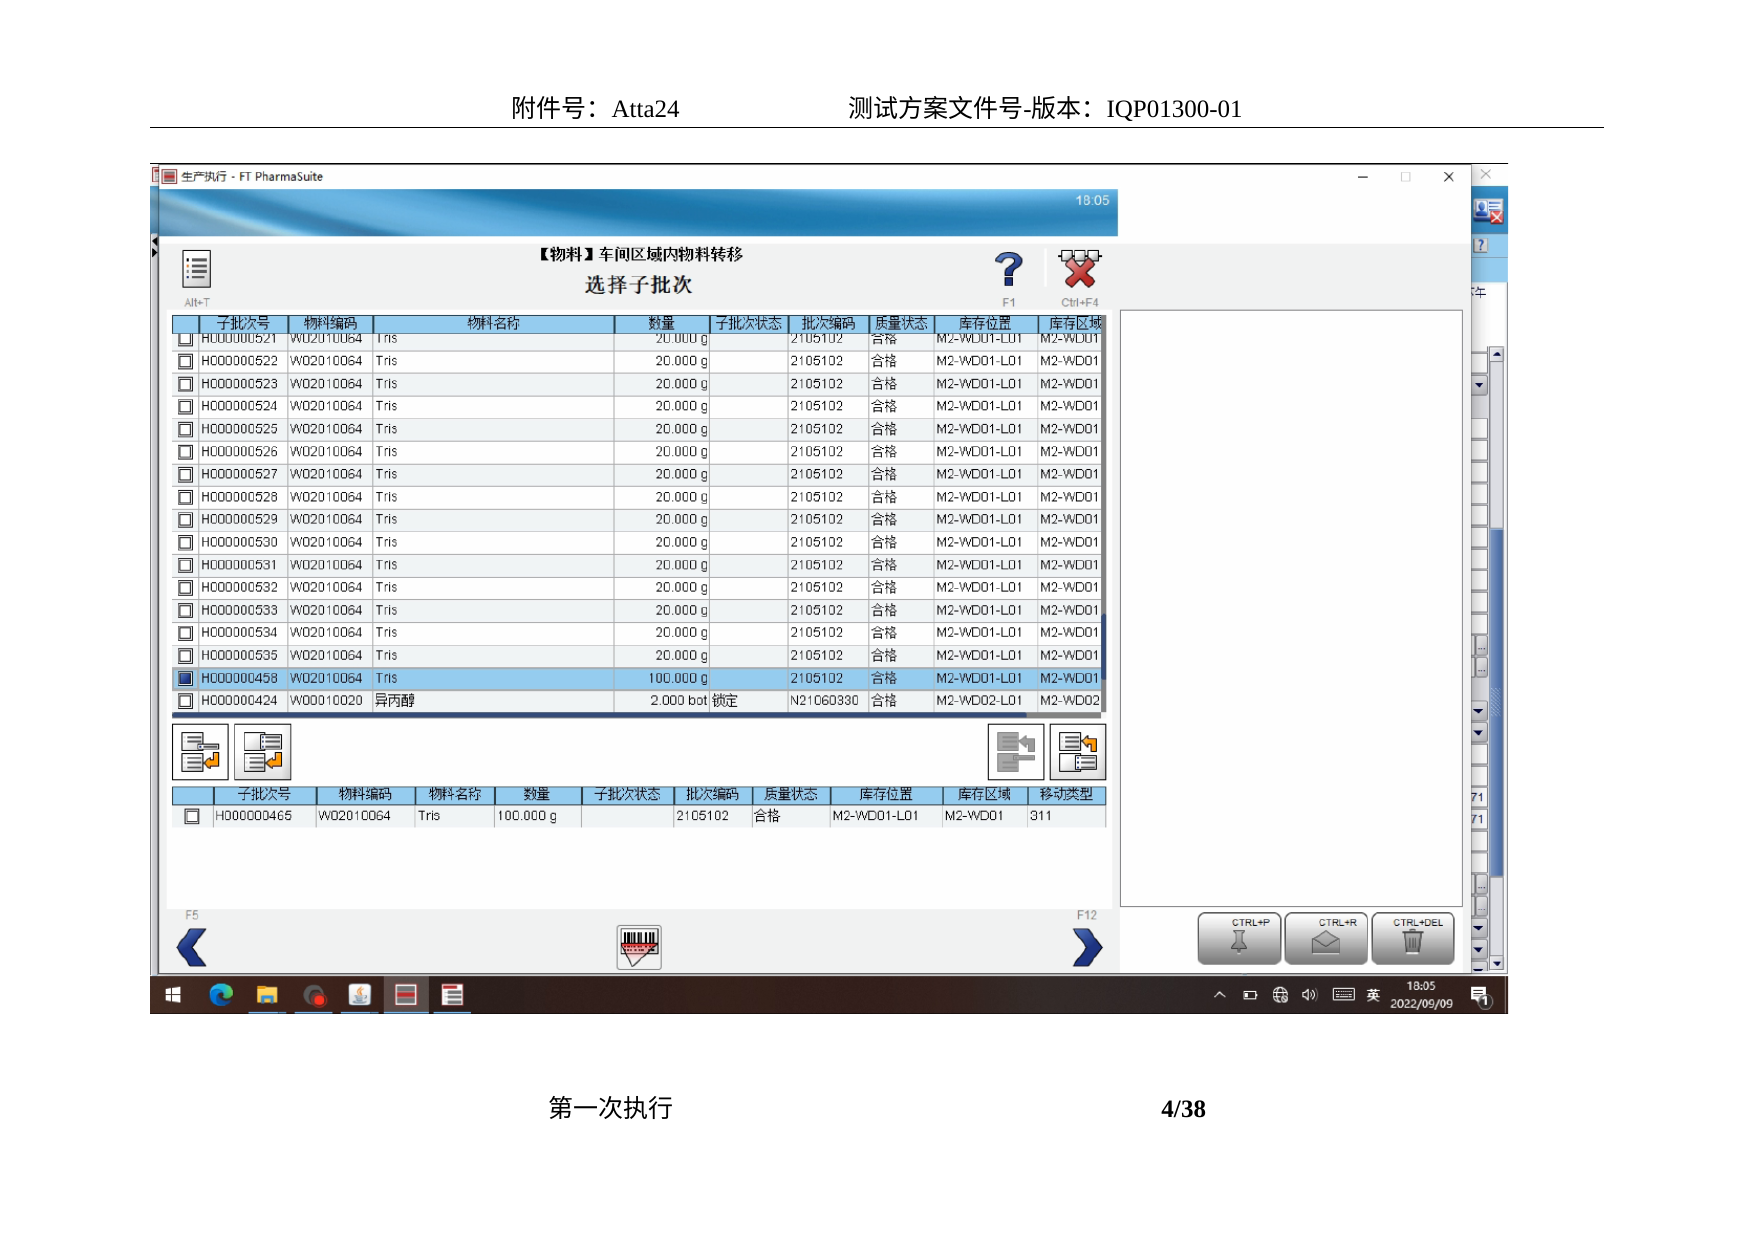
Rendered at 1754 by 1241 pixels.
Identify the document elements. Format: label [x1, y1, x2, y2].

picture [150, 163, 1509, 1014]
